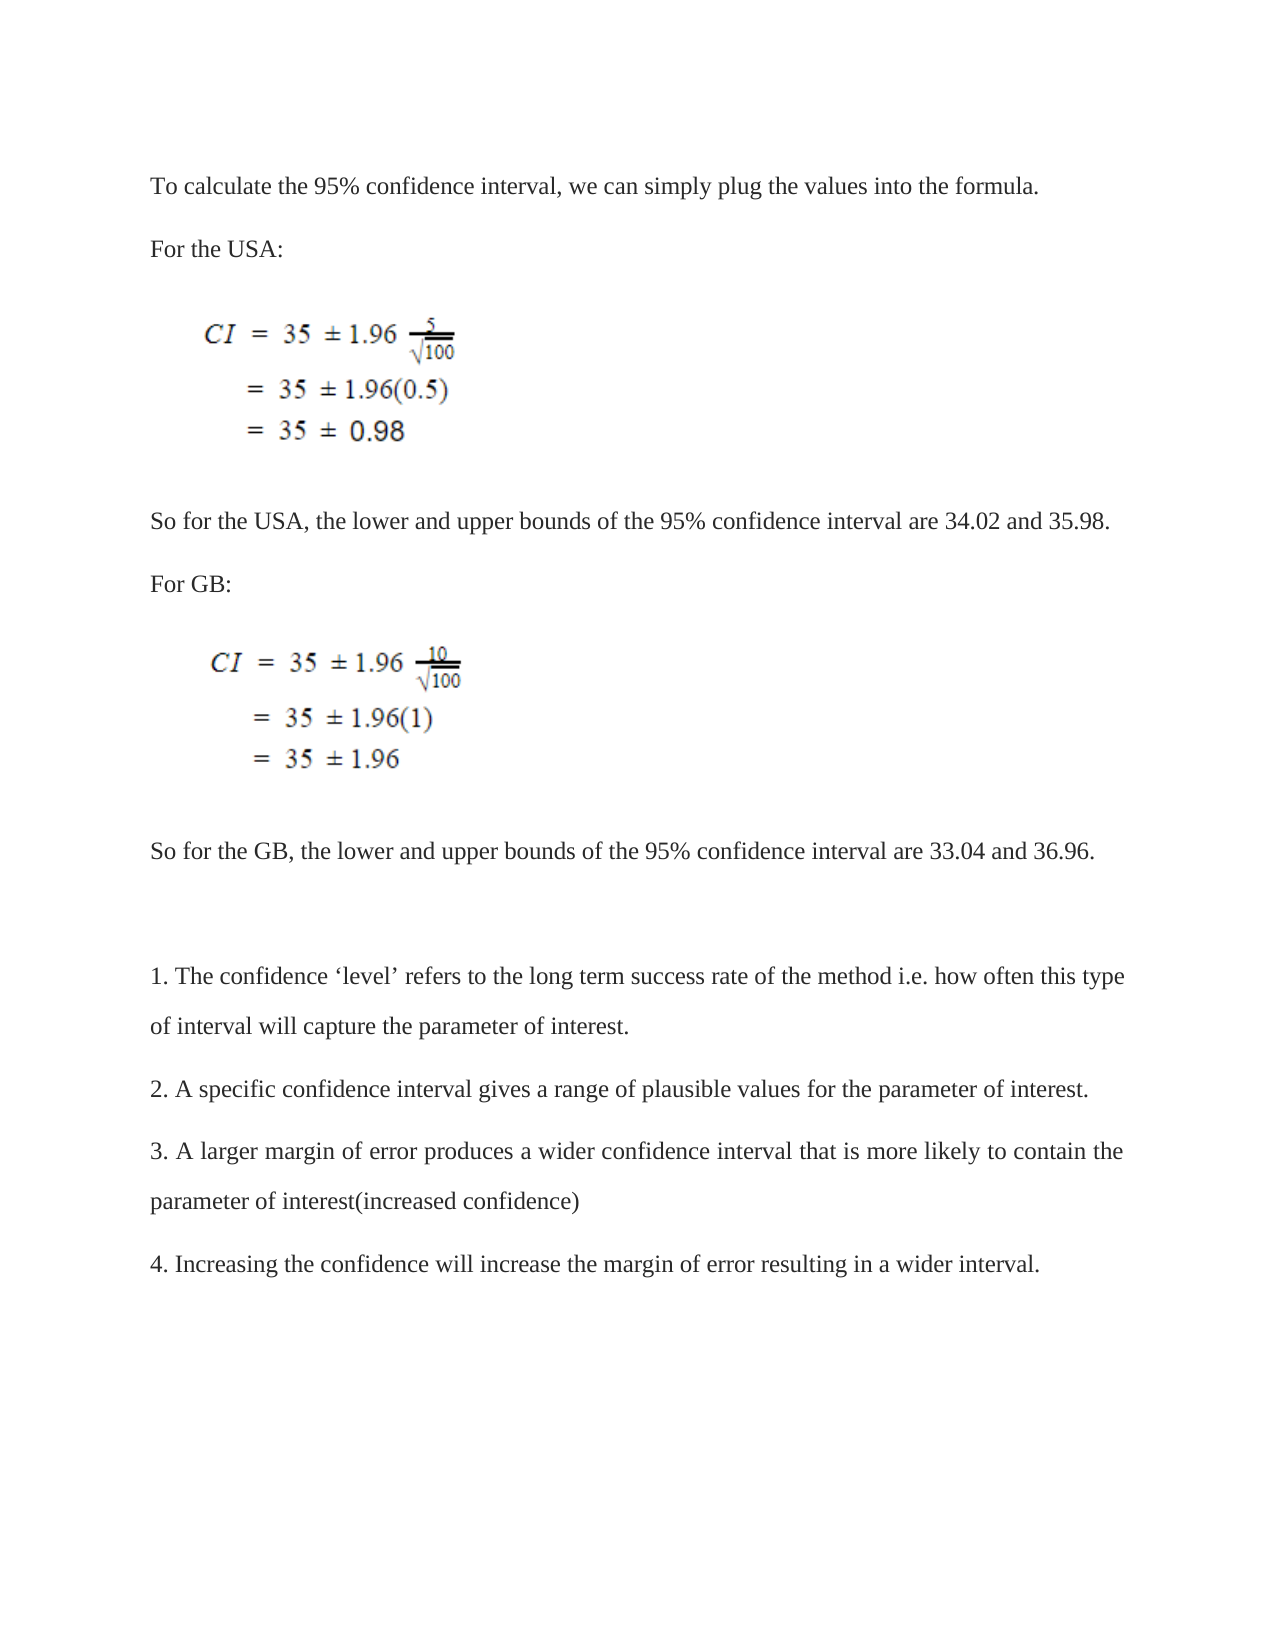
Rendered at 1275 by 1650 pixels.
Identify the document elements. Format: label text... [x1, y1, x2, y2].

text For GB: [150, 547, 1125, 597]
text To calculate the 95% confidence interval, we can simply plug the values into the formula. [150, 150, 1125, 200]
text So for the GB, the lower and upper bounds of the 95% confidence interval are 33.04 and 36.96. [150, 815, 1125, 865]
text For the USA: [150, 212, 1125, 262]
text So for the USA, the lower and upper bounds of the 95% confidence interval are 34.02 and 35.98. [150, 485, 1125, 535]
picture [150, 610, 544, 803]
text 3. A larger margin of error produces a wider confidence interval that is more likely to contain the parameter of interest(increased confidence) [150, 1115, 1125, 1215]
text 4. Increasing the confidence will increase the margin of error resulting in a wider interval. [150, 1227, 1125, 1277]
text 1. The confidence ‘level’ refers to the long term success rate of the method i.e. how often this type of interval will capture the parameter of interest. [150, 940, 1125, 1040]
picture [150, 275, 522, 473]
text 2. A specific confidence interval gives a range of plausible values for the parameter of interest. [150, 1052, 1125, 1102]
